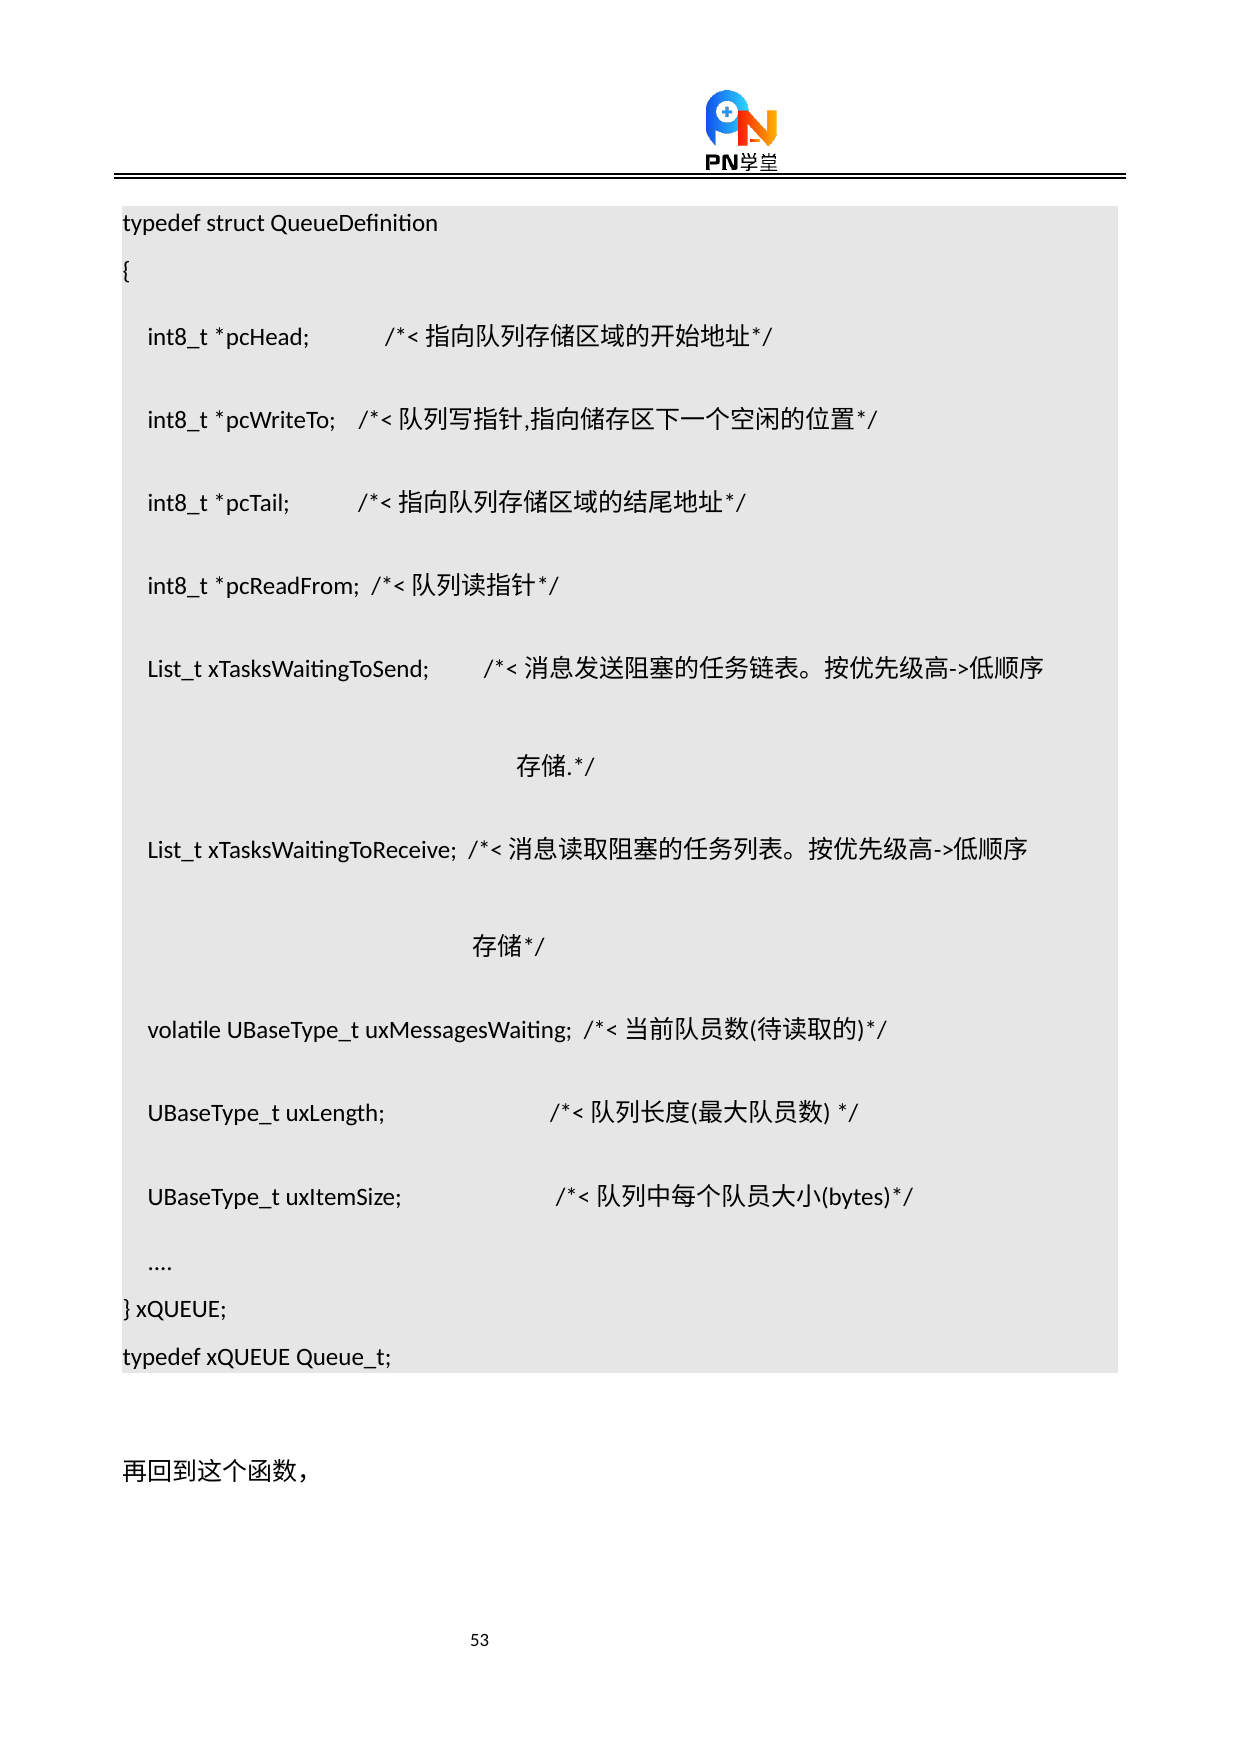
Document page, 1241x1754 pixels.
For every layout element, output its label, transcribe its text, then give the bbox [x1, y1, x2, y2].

list .... [122, 1245, 1118, 1277]
picture [705, 90, 777, 171]
list typedef struct QueueDefinition [122, 206, 1118, 239]
list UBaseType_t uxItemSize; /*< 队列中每个队员大小(bytes)*/ [122, 1162, 1118, 1227]
list List_t xTasksWaitingToSend; /*< 消息发送阻塞的任务链表。按优先级高->低顺序 存储.*/ [122, 634, 1118, 797]
list volatile UBaseType_t uxMessagesWaiting; /*< 当前队员数(待读取的)*/ [122, 995, 1118, 1060]
list int8_t *pcReadFrom; /*< 队列读指针*/ [122, 551, 1118, 616]
list int8_t *pcTail; /*< 指向队列存储区域的结尾地址*/ [122, 468, 1118, 533]
list List_t xTasksWaitingToReceive; /*< 消息读取阻塞的任务列表。按优先级高->低顺序 存储*/ [122, 815, 1118, 977]
list typedef xQUEUE Queue_t; [122, 1340, 1118, 1373]
list UBaseType_t uxLength; /*< 队列长度(最大队员数) */ [122, 1078, 1118, 1143]
list { [122, 254, 1118, 286]
list int8_t *pcHead; /*< 指向队列存储区域的开始地址*/ [122, 302, 1118, 367]
list 再回到这个函数， [122, 1437, 1118, 1502]
list int8_t *pcWriteTo; /*< 队列写指针,指向储存区下一个空闲的位置*/ [122, 385, 1118, 450]
list } xQUEUE; [122, 1292, 1118, 1325]
